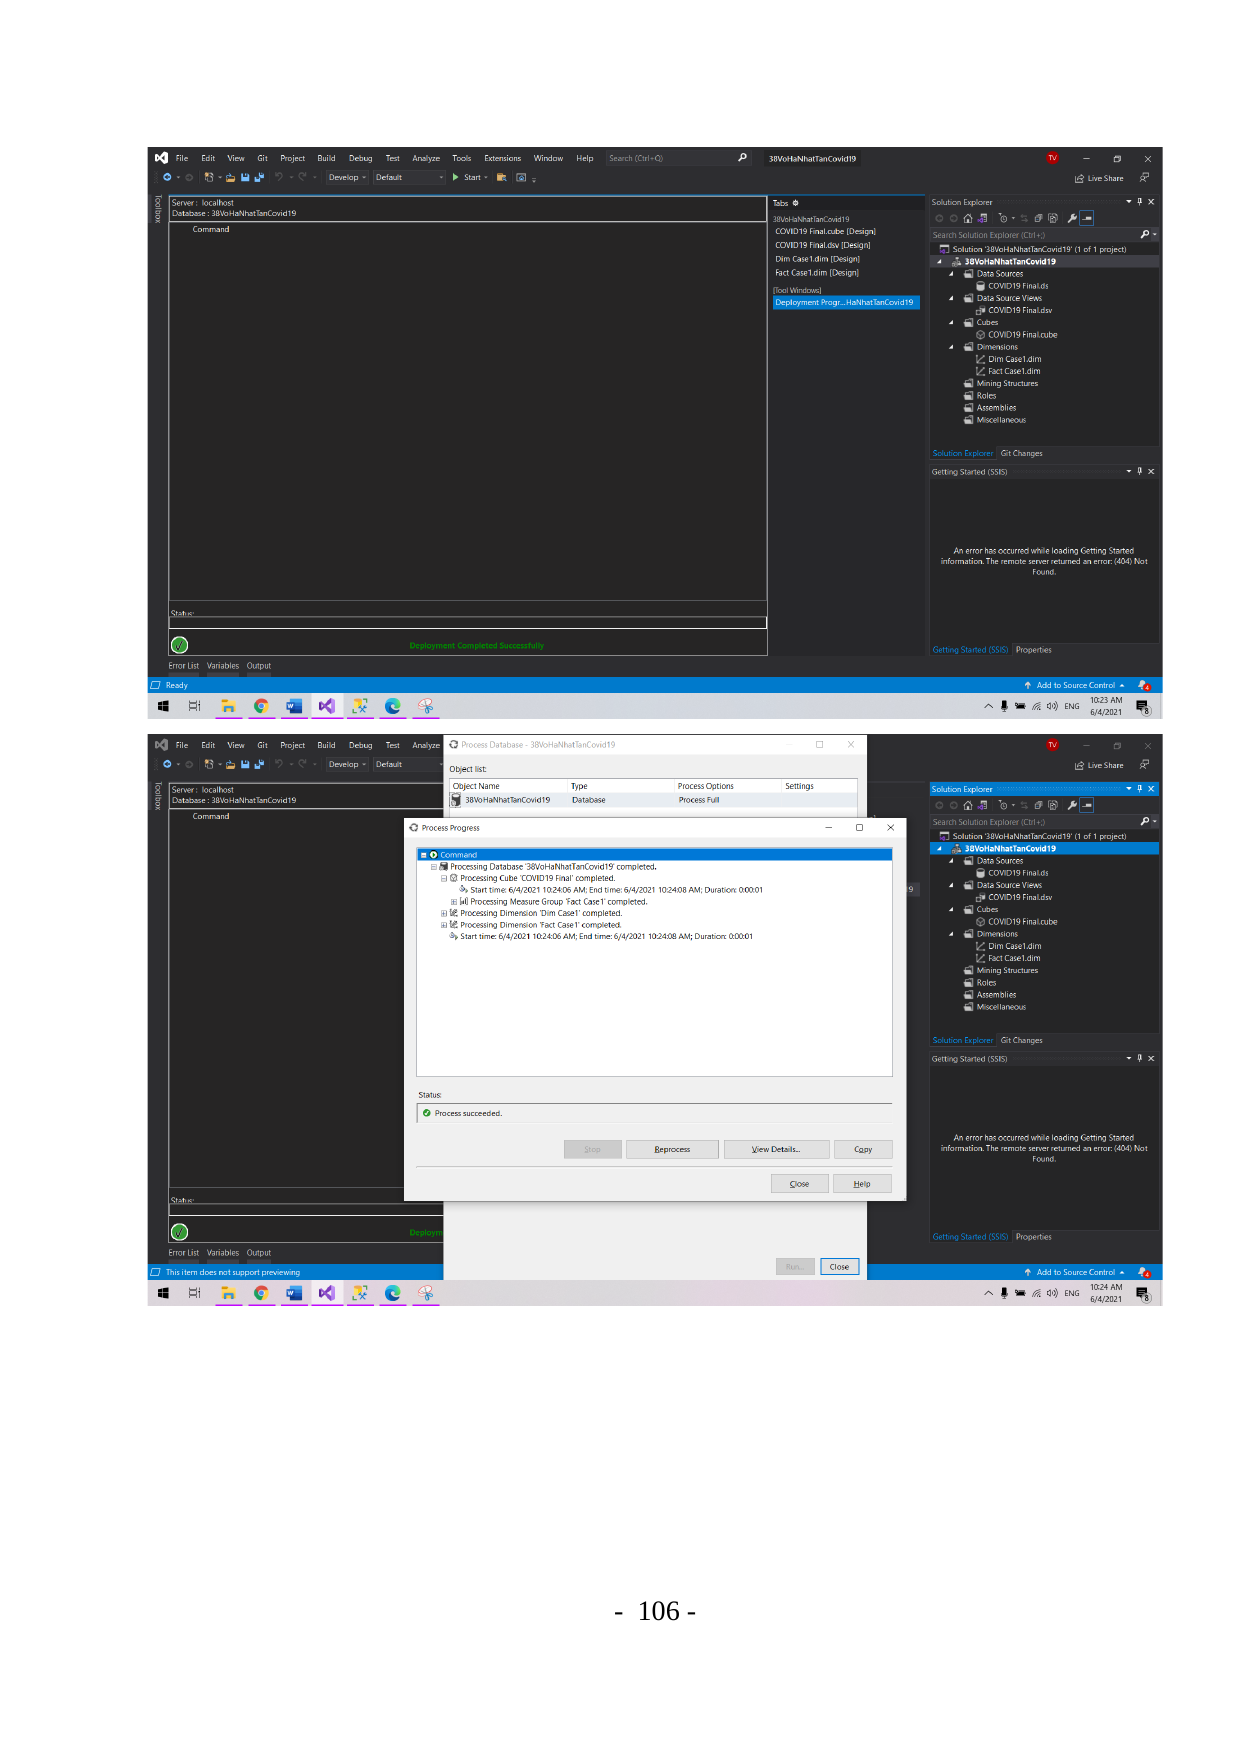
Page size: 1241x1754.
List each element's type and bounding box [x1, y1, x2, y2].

picture [147, 147, 1163, 719]
picture [147, 734, 1163, 1306]
